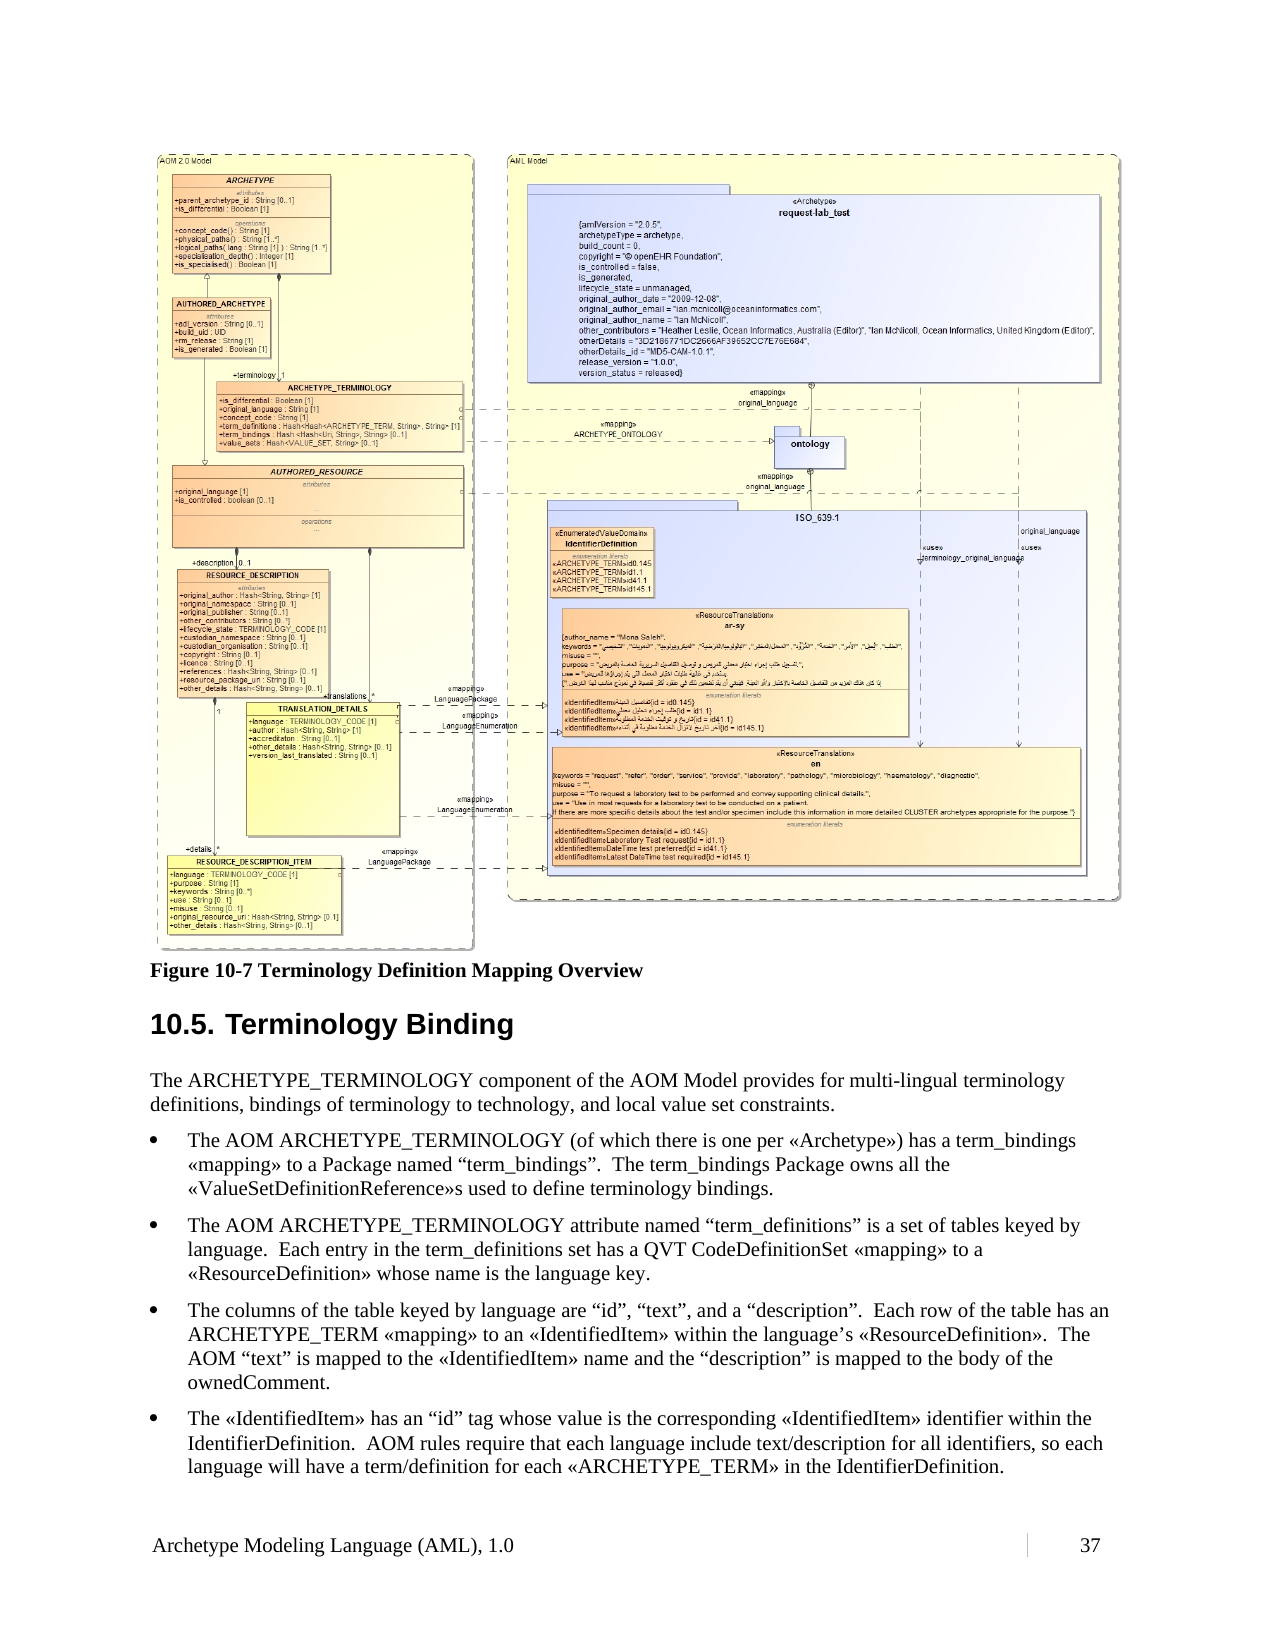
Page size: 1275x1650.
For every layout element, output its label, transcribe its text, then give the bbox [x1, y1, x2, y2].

text The «IdentifiedItem» has an “id” tag whose value is the corresponding «IdentifiedItem» identifier within the IdentifierDefinition. AOM rules require that each language include text/description for all identifiers, so each language will have a term/definition for each «ARCHETYPE_TERM» in the IdentifierDefinition. [150, 1406, 1125, 1478]
text The columns of the table keyed by language are “id”, “text”, and a “description”. Each row of the table has an ARCHETYPE_TERM «mapping» to an «IdentifiedItem» within the language’s «ResourceDefinition». The AOM “text” is mapped to the «IdentifiedItem» name and the “description” is mapped to the body of the ownedComment. [150, 1298, 1125, 1394]
picture [150, 150, 1125, 958]
text The ARCHETYPE_TERMINOLOGY component of the AOM Model provides for multi-lingual terminology definitions, bindings of terminology to technology, and local value set constraints. [150, 1068, 1125, 1116]
subtitle Terminology Binding [150, 1007, 1125, 1041]
text The AOM ARCHETYPE_TERMINOLOGY (of which there is one per «Archetype») has a term_bindings «mapping» to a Package named “term_bindings”. The term_bindings Package owns all the «ValueSetDefinitionReference»s used to define terminology bindings. [150, 1128, 1125, 1200]
text The AOM ARCHETYPE_TERMINOLOGY attribute named “term_definitions” is a set of tables keyed by language. Each entry in the term_definitions set has a QVT CodeDefinitionSet «mapping» to a «ResourceDefinition» whose name is the language key. [150, 1213, 1125, 1285]
